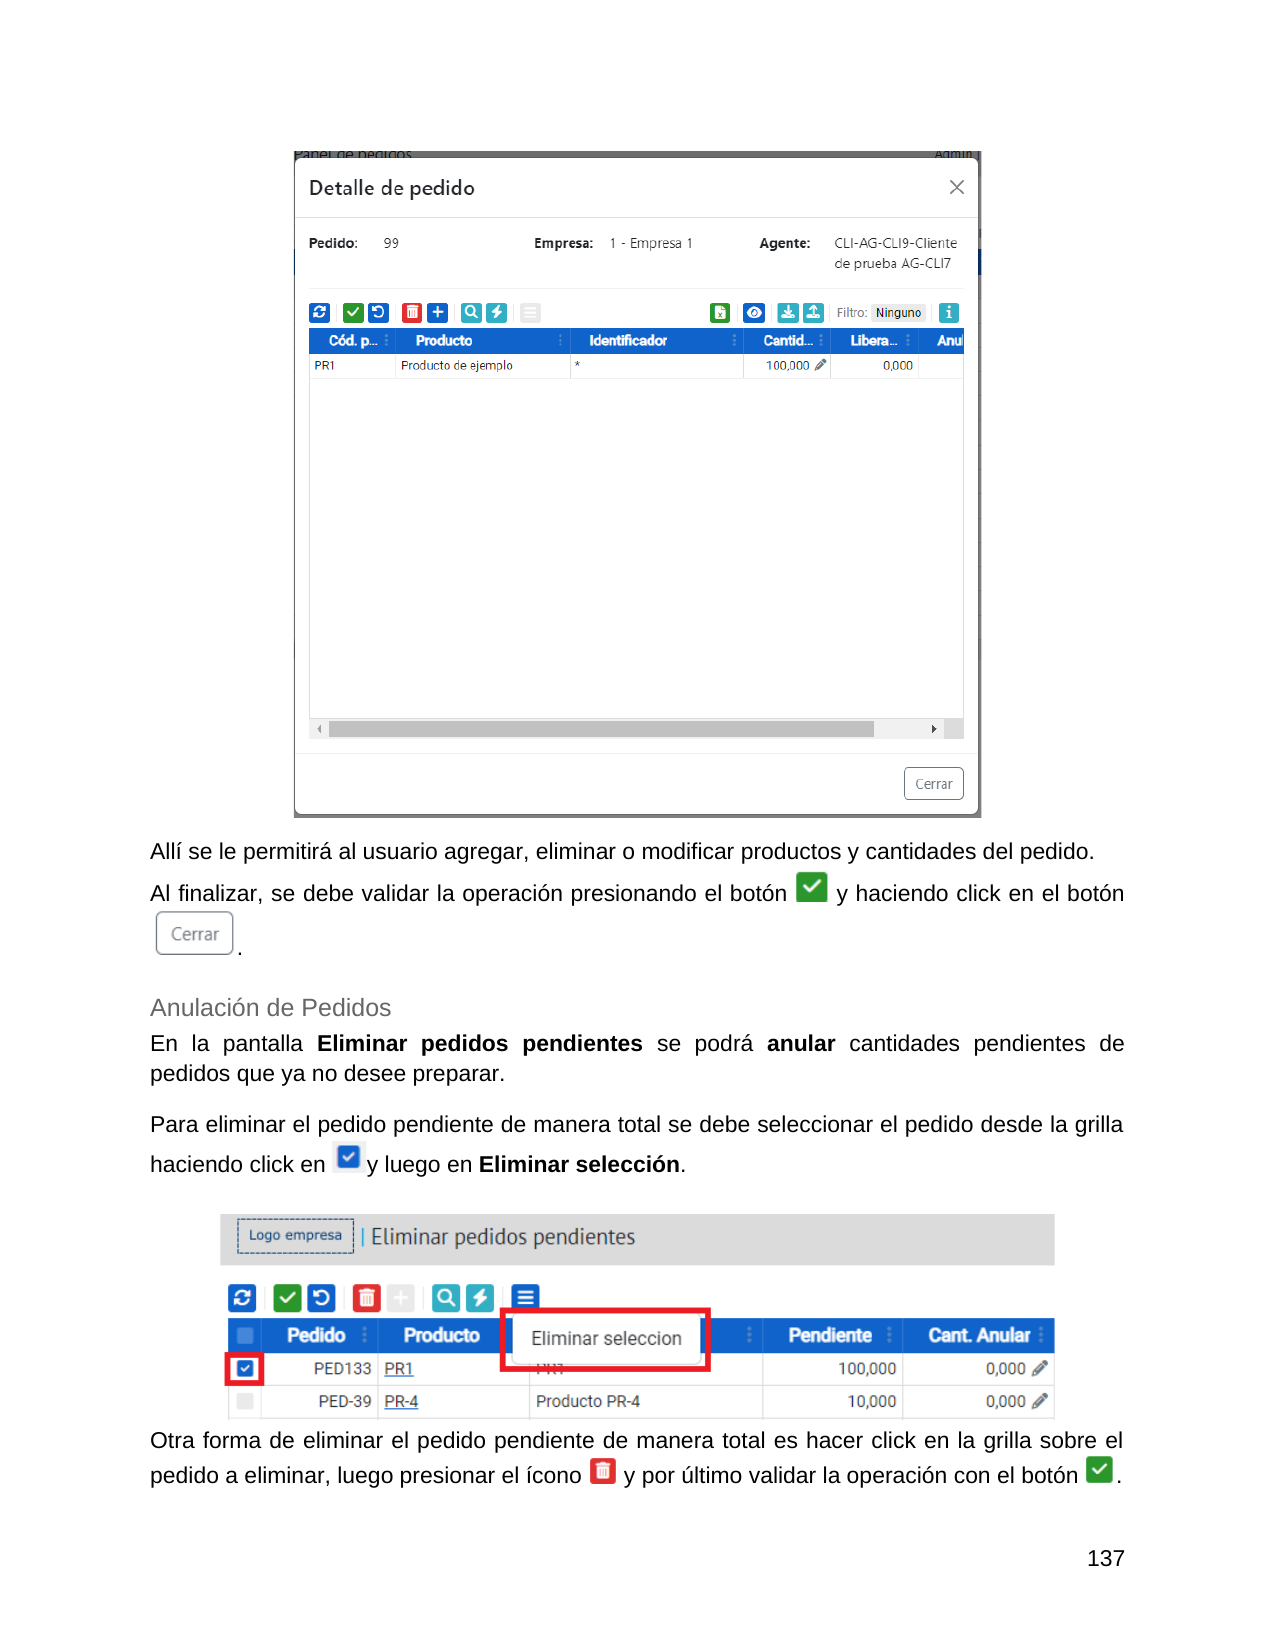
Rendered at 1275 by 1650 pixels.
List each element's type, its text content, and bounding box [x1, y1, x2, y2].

text Al finalizar, se debe validar la operación presionando el botón y haciendo click en el botón . [150, 868, 1125, 960]
picture [220, 1214, 1055, 1420]
text Allí se le permitirá al usuario agregar, eliminar o modificar productos y cantidades del pedido. [150, 838, 1125, 864]
picture [332, 1141, 367, 1173]
picture [1084, 1453, 1116, 1484]
picture [795, 868, 829, 902]
text Para eliminar el pedido pendiente de manera total se debe seleccionar el pedido desde la grilla haciendo click en y luego en Eliminar selección. [150, 1111, 1125, 1178]
text Otra forma de eliminar el pedido pendiente de manera total es hacer click en la grilla sobre el pedido a eliminar, luego presionar el ícono y por último validar la operación con el botón . [150, 1427, 1125, 1488]
picture [293, 151, 982, 818]
subtitle Anulación de Pedidos [150, 993, 1125, 1022]
picture [150, 910, 237, 955]
text En la pantalla Eliminar pedidos pendientes se podrá anular cantidades pendientes de pedidos que ya no desee preparar. [150, 1030, 1125, 1087]
picture [588, 1456, 618, 1484]
